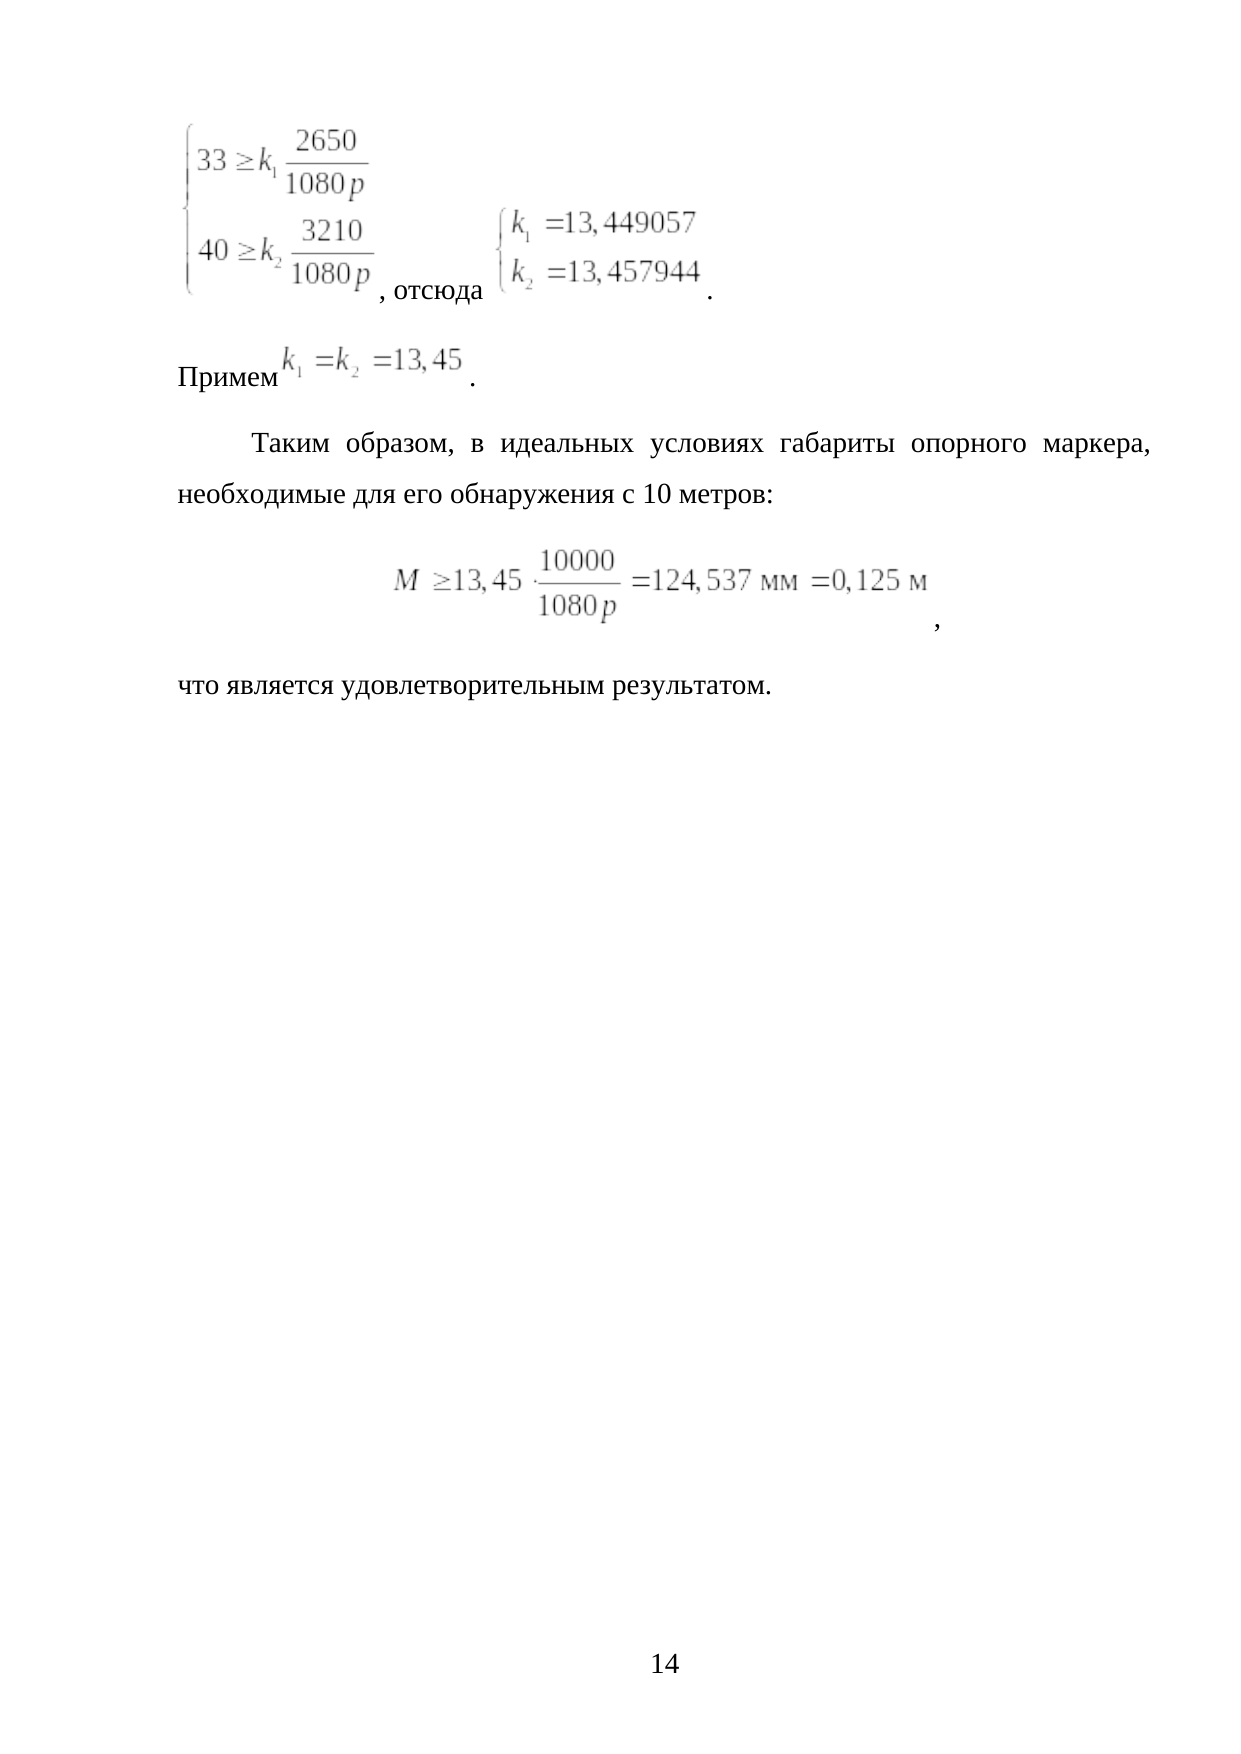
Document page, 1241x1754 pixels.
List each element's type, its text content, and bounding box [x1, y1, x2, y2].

text , отсюда . [177, 118, 1152, 306]
text , [177, 543, 1152, 633]
text Примем. [177, 339, 1152, 392]
text Таким образом, в идеальных условиях габариты опорного маркера, необходимые для его обнаружения с 10 метров: [177, 426, 1152, 509]
text что является удовлетворительным результатом. [177, 667, 1152, 701]
